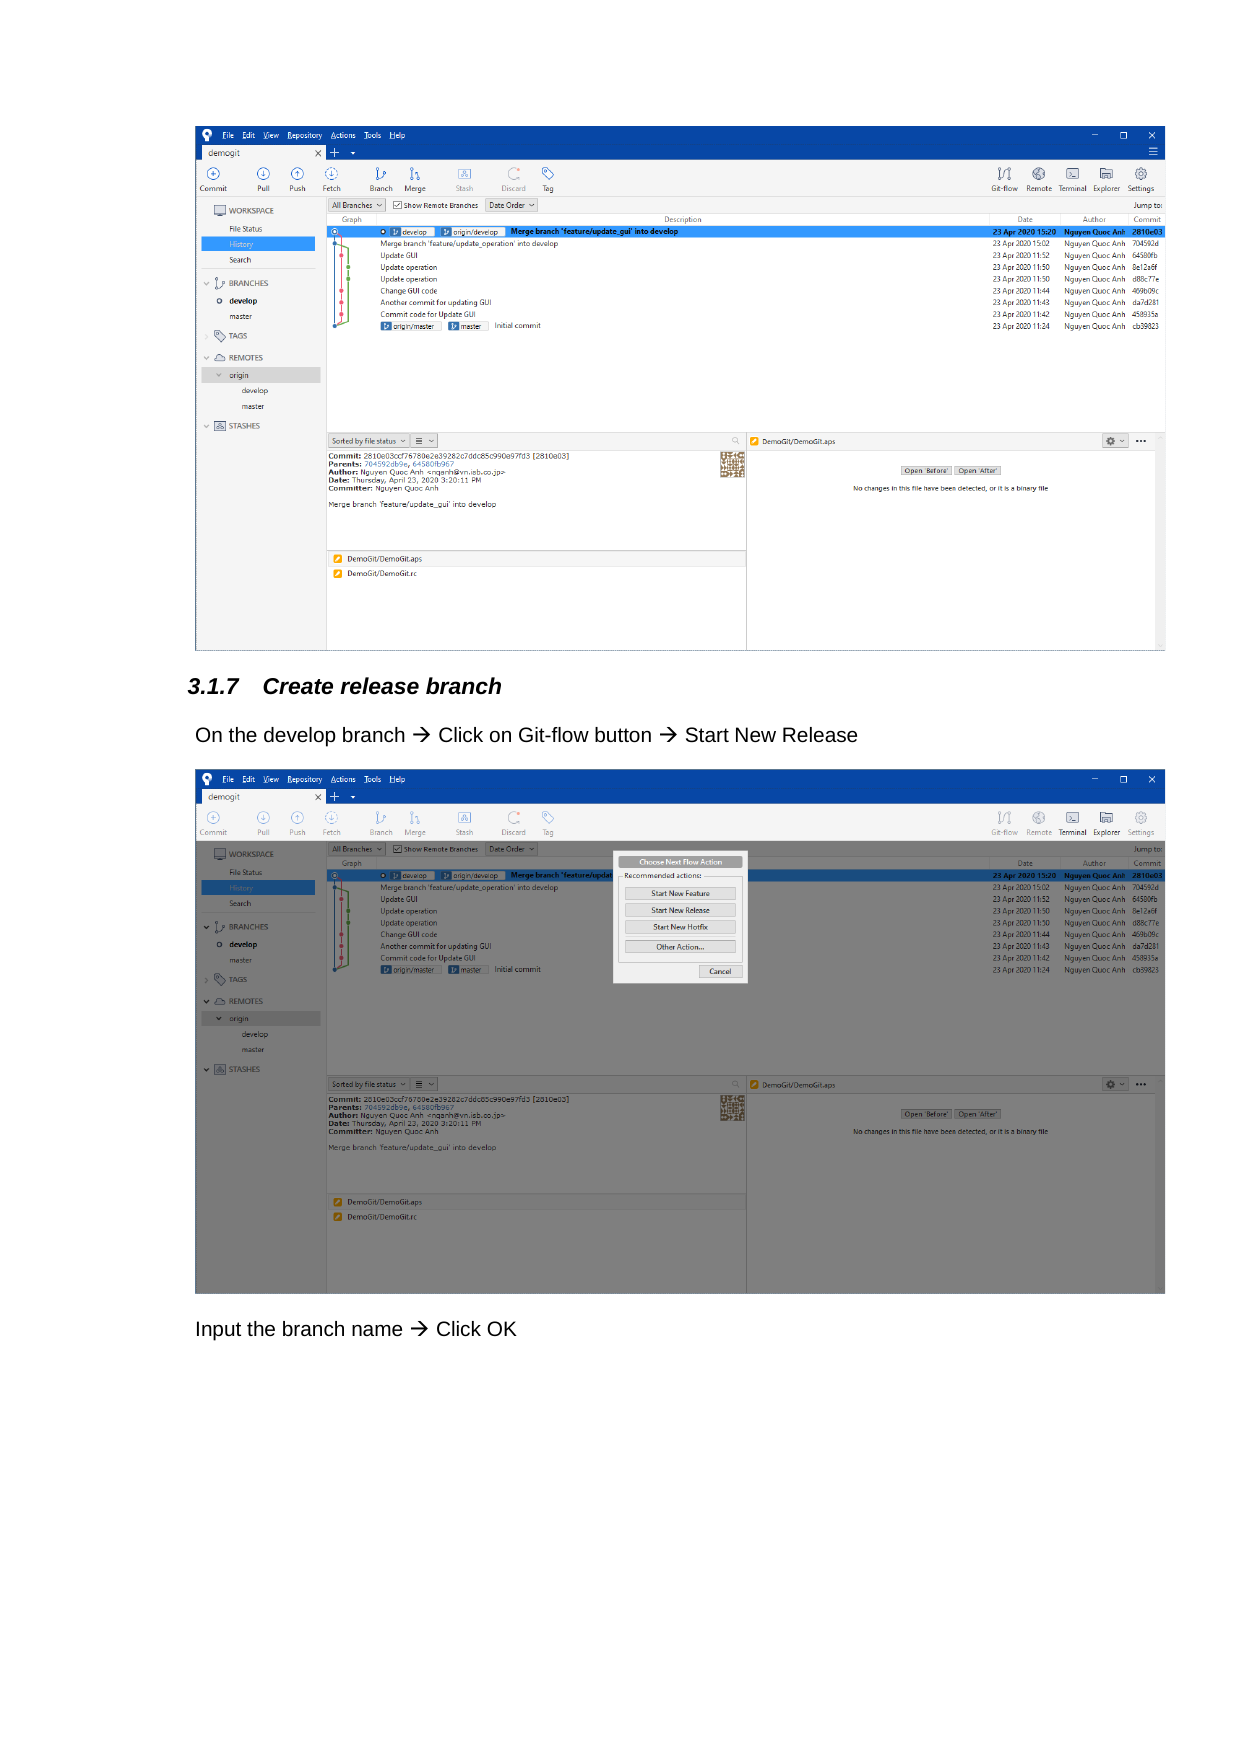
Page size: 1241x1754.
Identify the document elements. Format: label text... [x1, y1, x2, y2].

text Input the branch name Click OK [195, 1317, 1120, 1341]
text On the develop branch Click on Git-flow button Start New Release [195, 723, 1120, 747]
picture [195, 769, 1166, 1294]
picture [195, 126, 1166, 651]
subtitle Create release branch [187, 673, 1120, 700]
